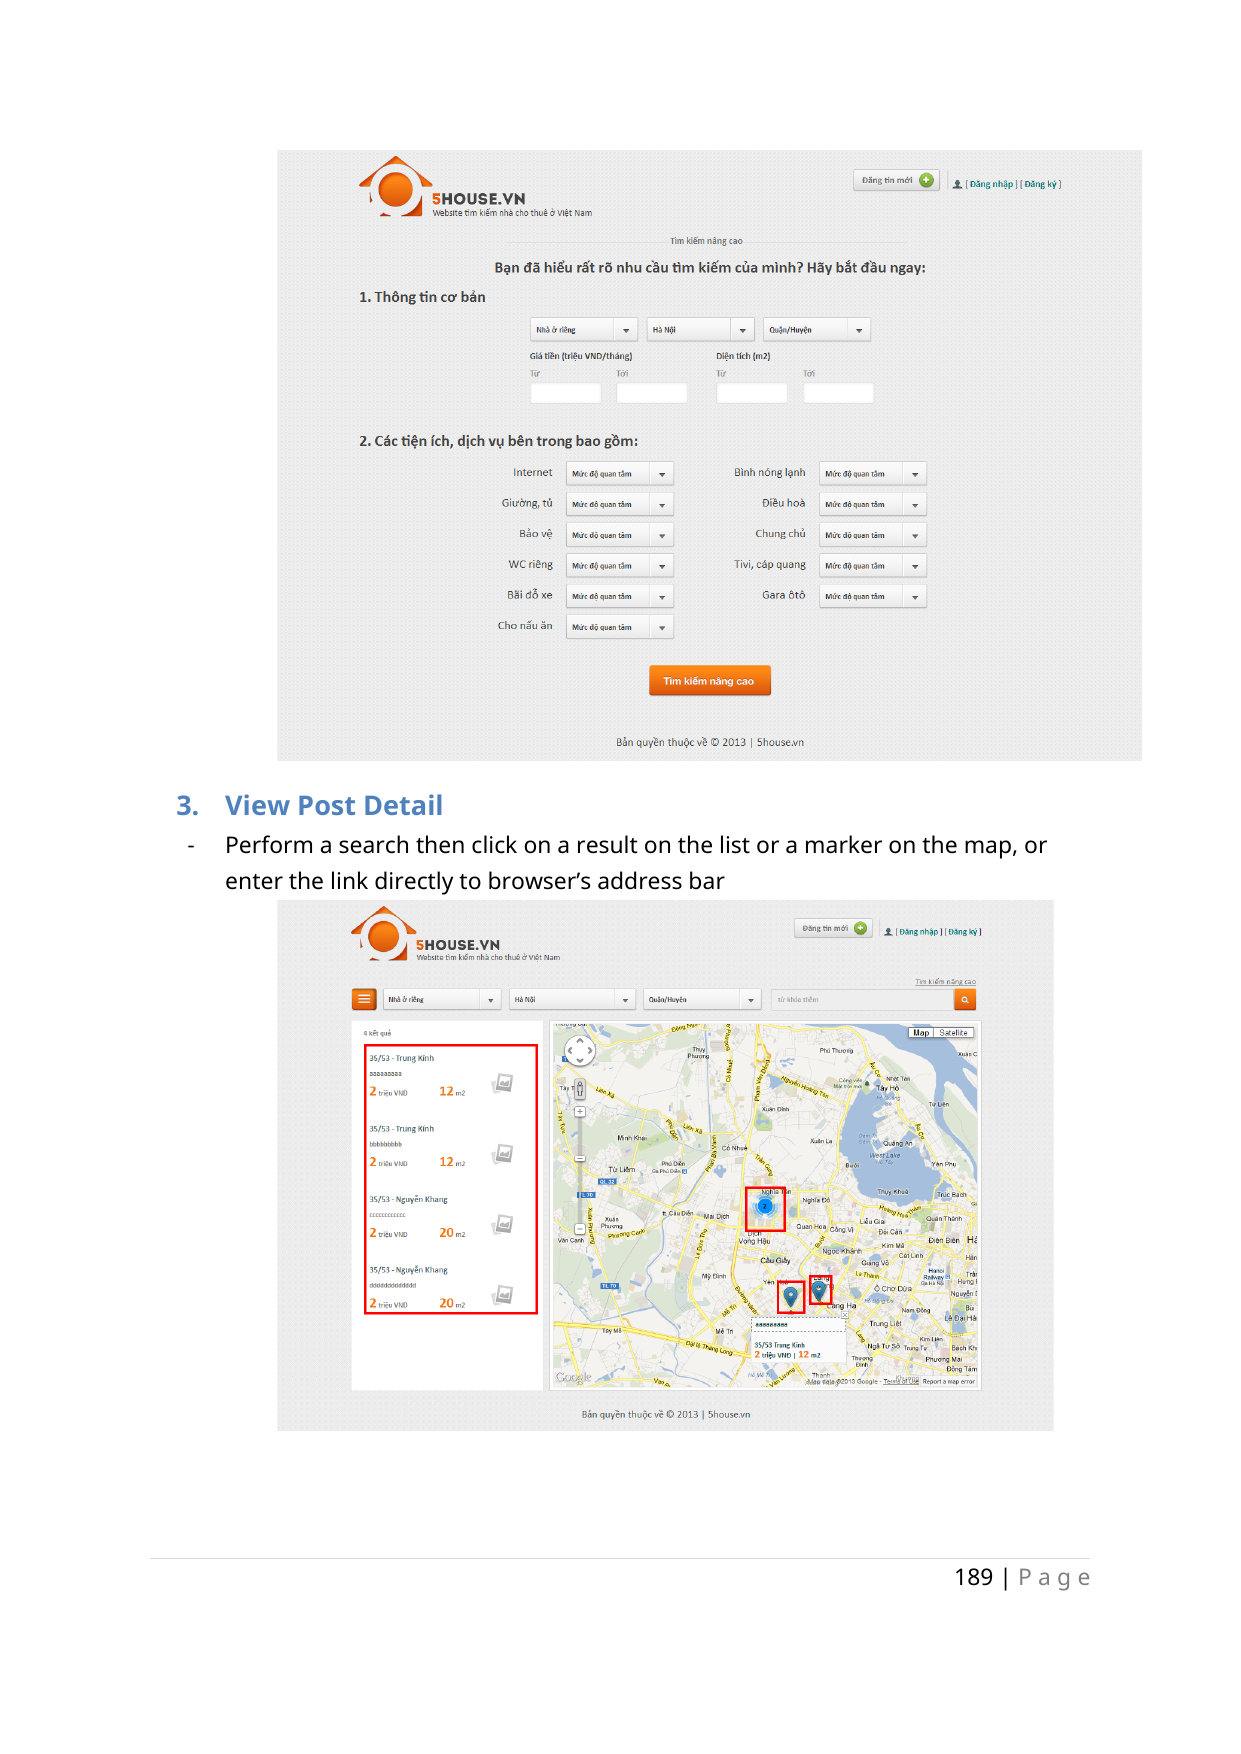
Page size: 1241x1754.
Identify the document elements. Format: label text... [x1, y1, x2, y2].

list Perform a search then click on a result on the list or a marker on the map, or enter the link directly to browser’s address bar [187, 829, 1090, 896]
subtitle View Post Detail [187, 787, 1090, 823]
picture [277, 900, 1054, 1431]
picture [277, 150, 1142, 761]
